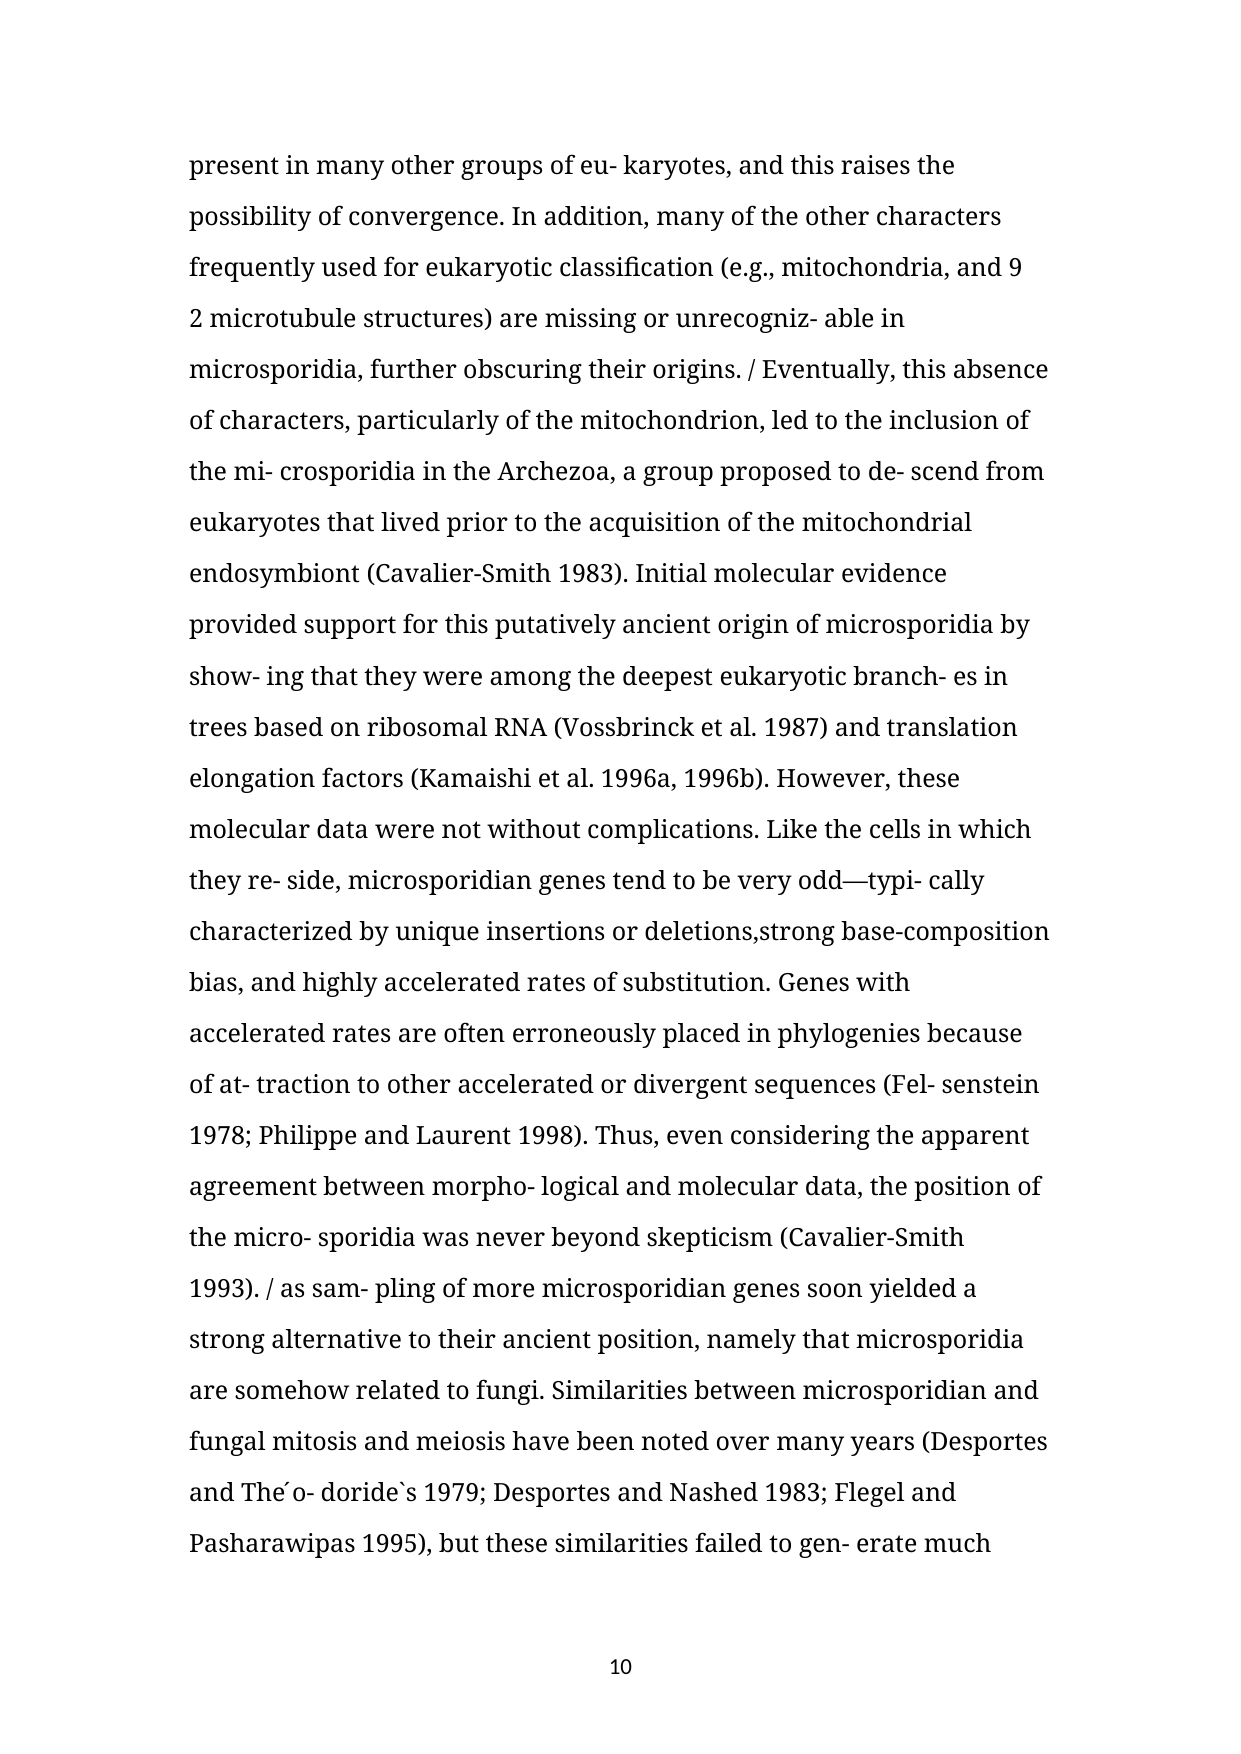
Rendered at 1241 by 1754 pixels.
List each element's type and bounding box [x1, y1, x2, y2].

text [189, 148, 1051, 1560]
